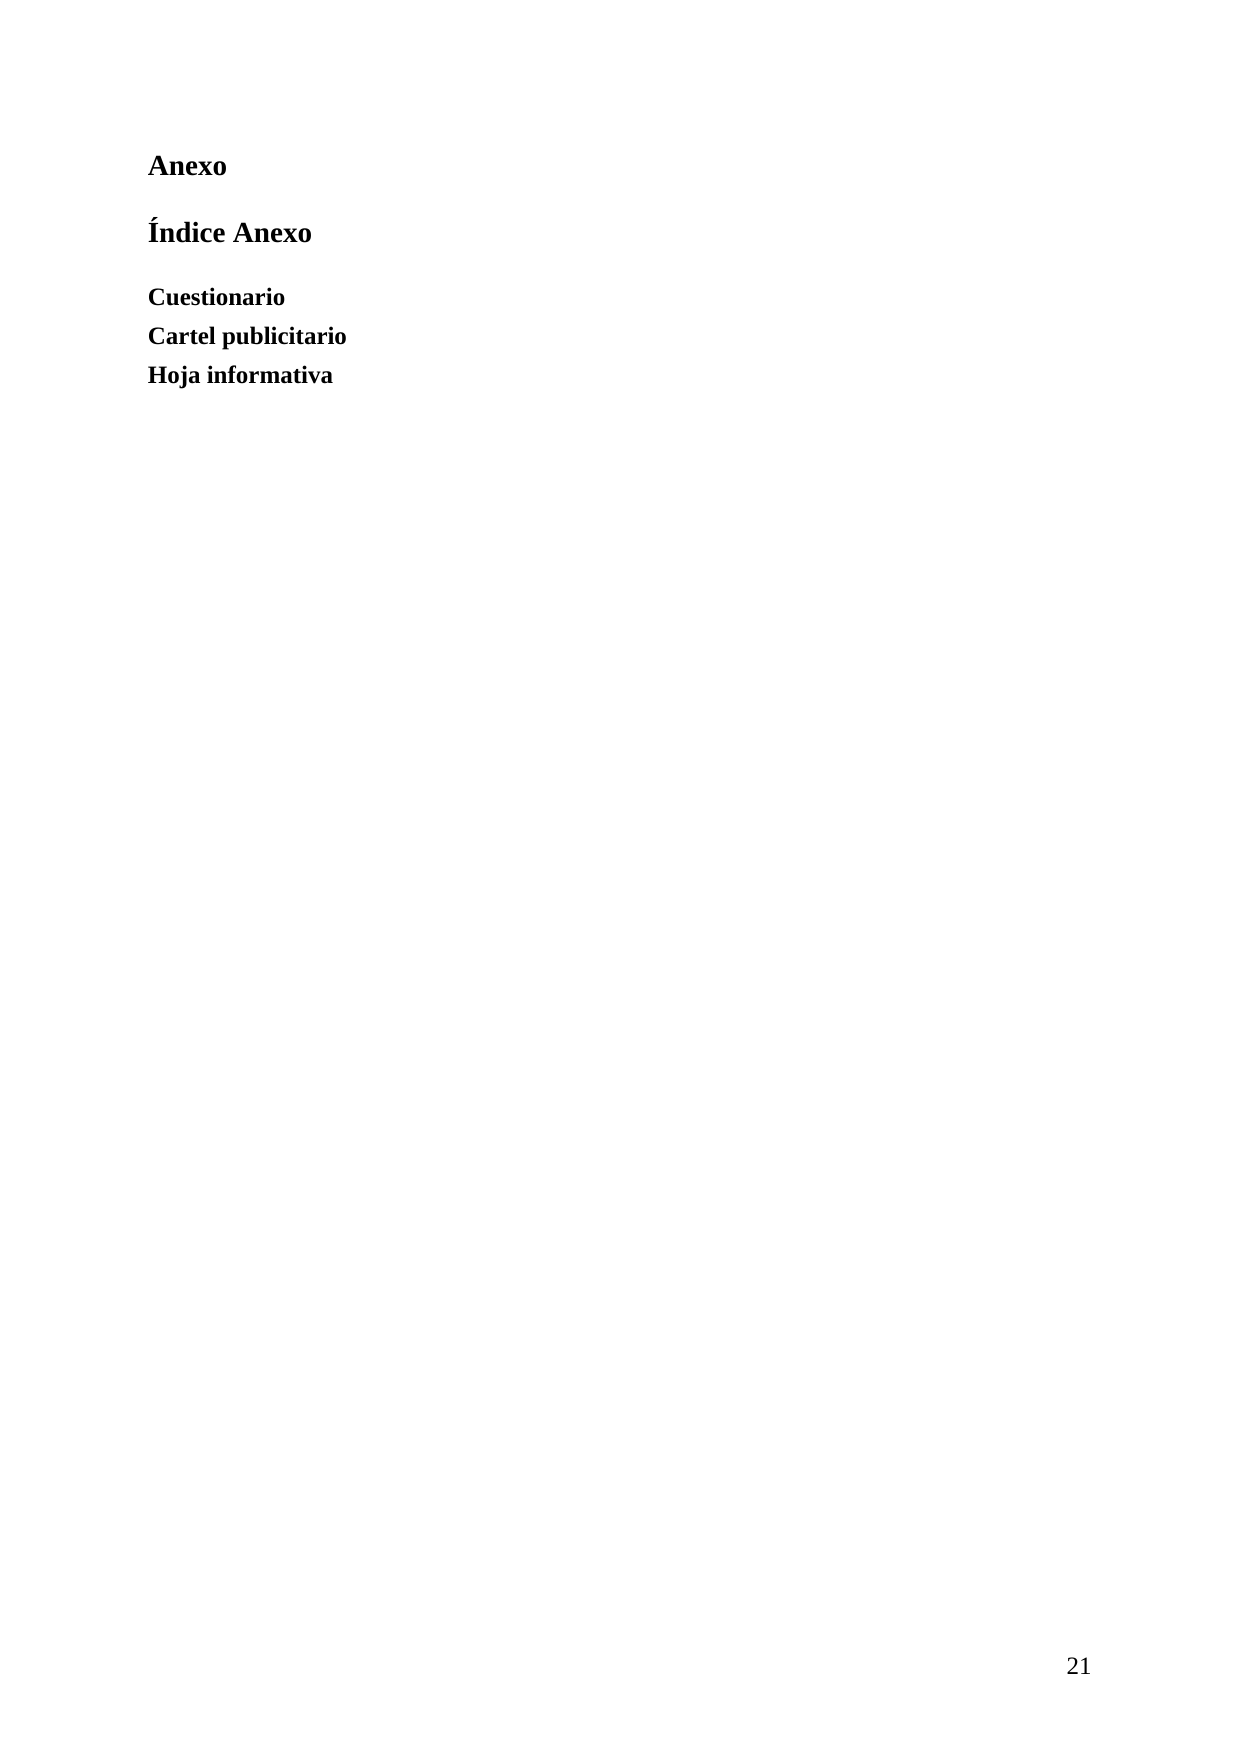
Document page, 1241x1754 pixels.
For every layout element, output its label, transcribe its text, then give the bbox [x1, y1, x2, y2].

text Cuestionario 22 [148, 282, 1091, 311]
text Anexo [148, 148, 1091, 181]
text Cartel publicitario 31 [148, 321, 1091, 350]
text Índice Anexo [148, 215, 1091, 248]
text Hoja informativa 31 [148, 360, 1091, 389]
